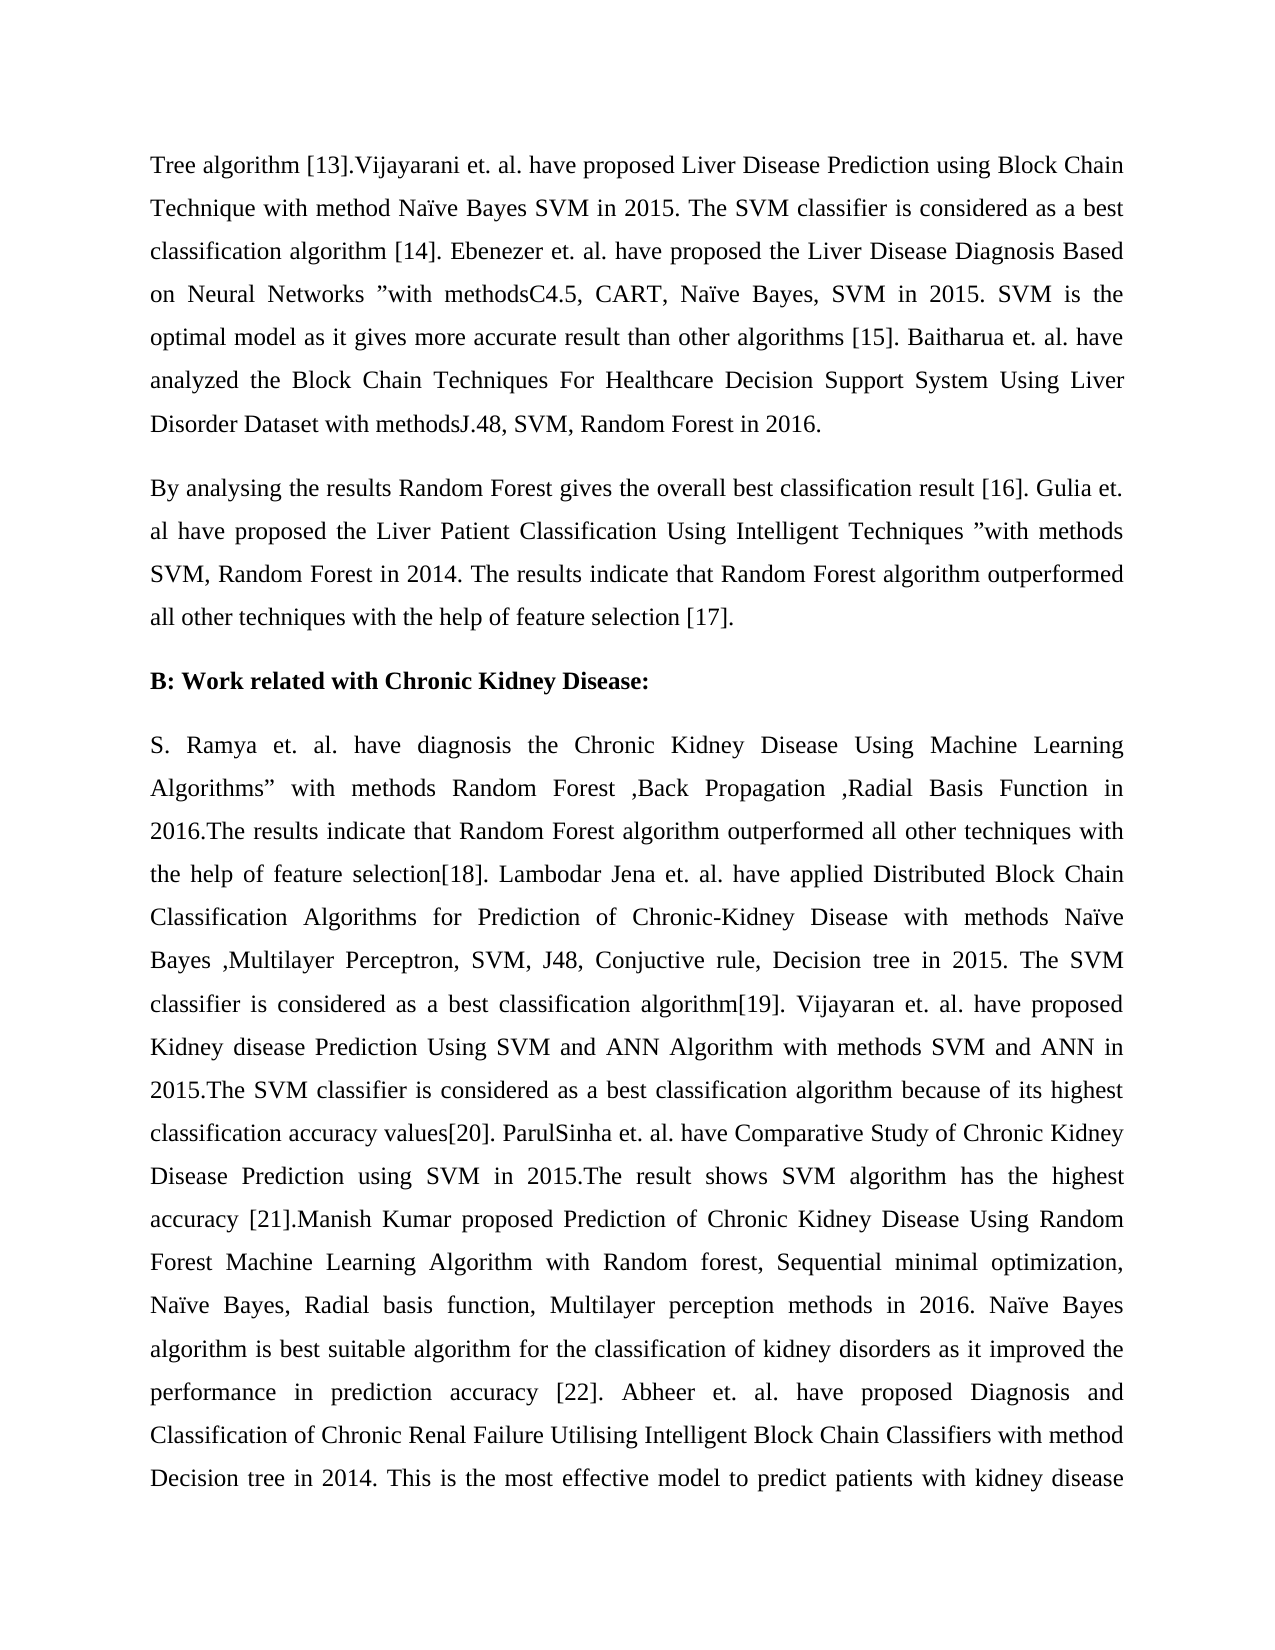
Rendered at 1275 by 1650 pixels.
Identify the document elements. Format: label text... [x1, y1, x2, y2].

text By analysing the results Random Forest gives the overall best classification result [16]. Gulia et. al have proposed the Liver Patient Classification Using Intelligent Techniques ”with methods SVM, Random Forest in 2014. The results indicate that Random Forest algorithm outperformed all other techniques with the help of feature selection [17]. [150, 473, 1125, 631]
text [150, 730, 1125, 1492]
text B: Work related with Chronic Kidney Disease: [150, 666, 1125, 695]
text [150, 150, 1125, 437]
